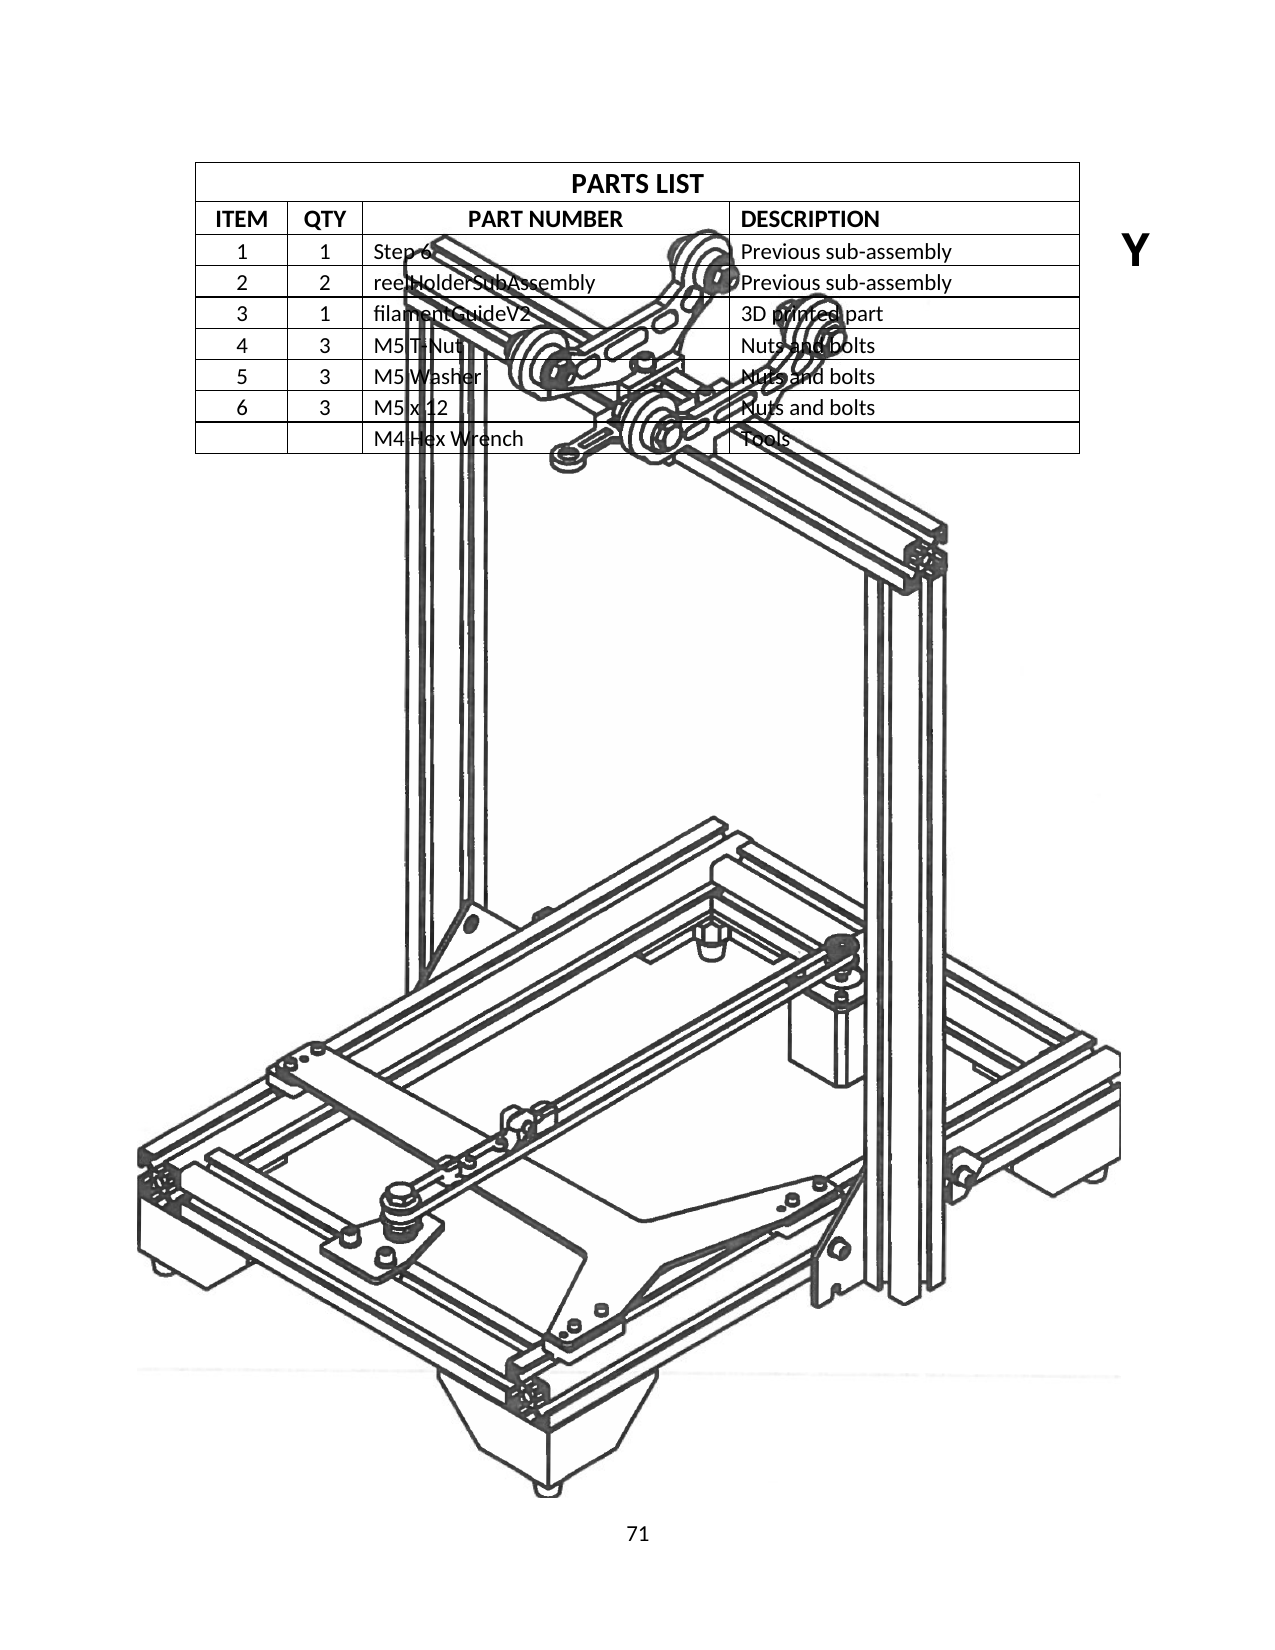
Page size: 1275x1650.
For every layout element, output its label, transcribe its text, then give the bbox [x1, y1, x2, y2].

table_cell 3 [288, 329, 362, 359]
table_cell 3D printed part [730, 298, 1079, 328]
table_cell 2 [196, 266, 287, 296]
table_cell reelHolderSubAssembly [363, 266, 729, 296]
table_cell 3 [288, 360, 362, 390]
table_cell Step 6 [363, 235, 729, 265]
table_cell 1 [196, 235, 287, 265]
table_cell 6 [196, 391, 287, 421]
table_cell Tools [730, 423, 1079, 453]
table_cell 4 [196, 329, 287, 359]
picture [136, 227, 1120, 1495]
table_cell 3 [288, 391, 362, 421]
table_cell Previous sub-assembly [730, 235, 1079, 265]
table_cell filamentGuideV2 [363, 298, 729, 328]
table_cell ITEM [196, 202, 287, 234]
table_cell Nuts and bolts [730, 360, 1079, 390]
table_cell DESCRIPTION [730, 202, 1079, 234]
table_cell 1 [288, 235, 362, 265]
table_cell Nuts and bolts [730, 329, 1079, 359]
table_cell Previous sub-assembly [730, 266, 1079, 296]
table_cell 3 [196, 298, 287, 328]
table_cell 2 [288, 266, 362, 296]
table_cell PART NUMBER [363, 202, 729, 234]
table_cell M5 x 12 [363, 391, 729, 421]
table_cell [288, 423, 362, 453]
table_cell [196, 423, 287, 453]
table_cell QTY [288, 202, 362, 234]
table_cell M5 T-Nut [363, 329, 729, 359]
table_cell Nuts and bolts [730, 391, 1079, 421]
table_cell 5 [196, 360, 287, 390]
table_header PARTS LIST [196, 163, 1079, 201]
table_cell M4 Hex Wrench [363, 423, 729, 453]
subtitle Y Stage Assembly [150, 150, 1125, 233]
table_cell M5 Washer [363, 360, 729, 390]
table_cell 1 [288, 298, 362, 328]
